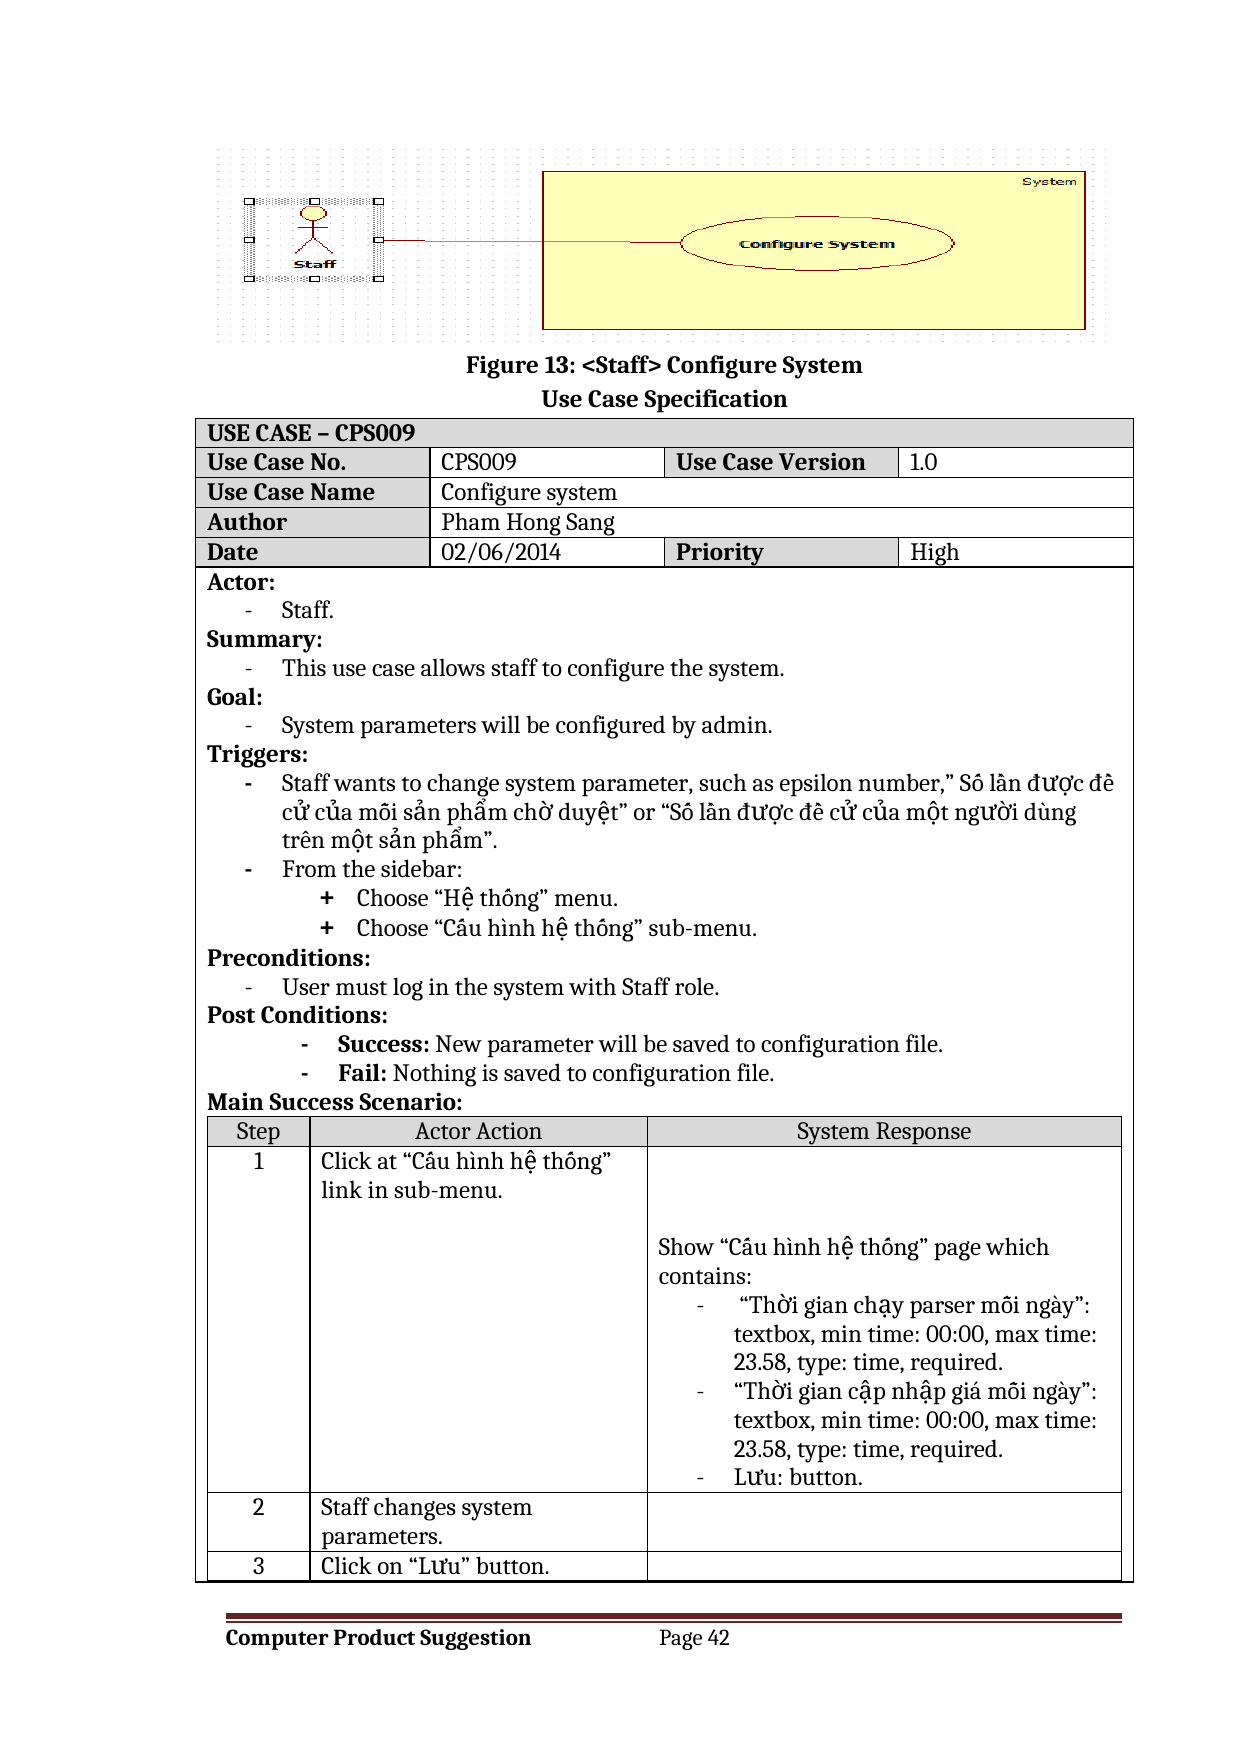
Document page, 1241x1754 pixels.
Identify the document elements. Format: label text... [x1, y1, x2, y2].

subtitle Use Case Specification [207, 384, 1122, 413]
table_cell Configure system [431, 478, 1133, 507]
table_cell High [899, 538, 1133, 566]
table_cell Use Case Version [665, 448, 898, 477]
table_cell Priority [665, 538, 898, 566]
table_cell Author [196, 508, 429, 537]
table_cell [196, 568, 1133, 1581]
subtitle Figure 13: <Staff> Configure System [207, 351, 1122, 380]
table_cell CPS009 [431, 448, 664, 477]
table_cell 1.0 [899, 448, 1133, 477]
picture [213, 147, 1116, 348]
table_header USE CASE – CPS009 [196, 419, 1133, 447]
table_cell Date [196, 538, 429, 566]
table_cell Use Case Name [196, 478, 429, 507]
table_cell Pham Hong Sang [431, 508, 1133, 537]
table_cell Use Case No. [196, 448, 429, 477]
table_cell 02/06/2014 [431, 538, 664, 566]
